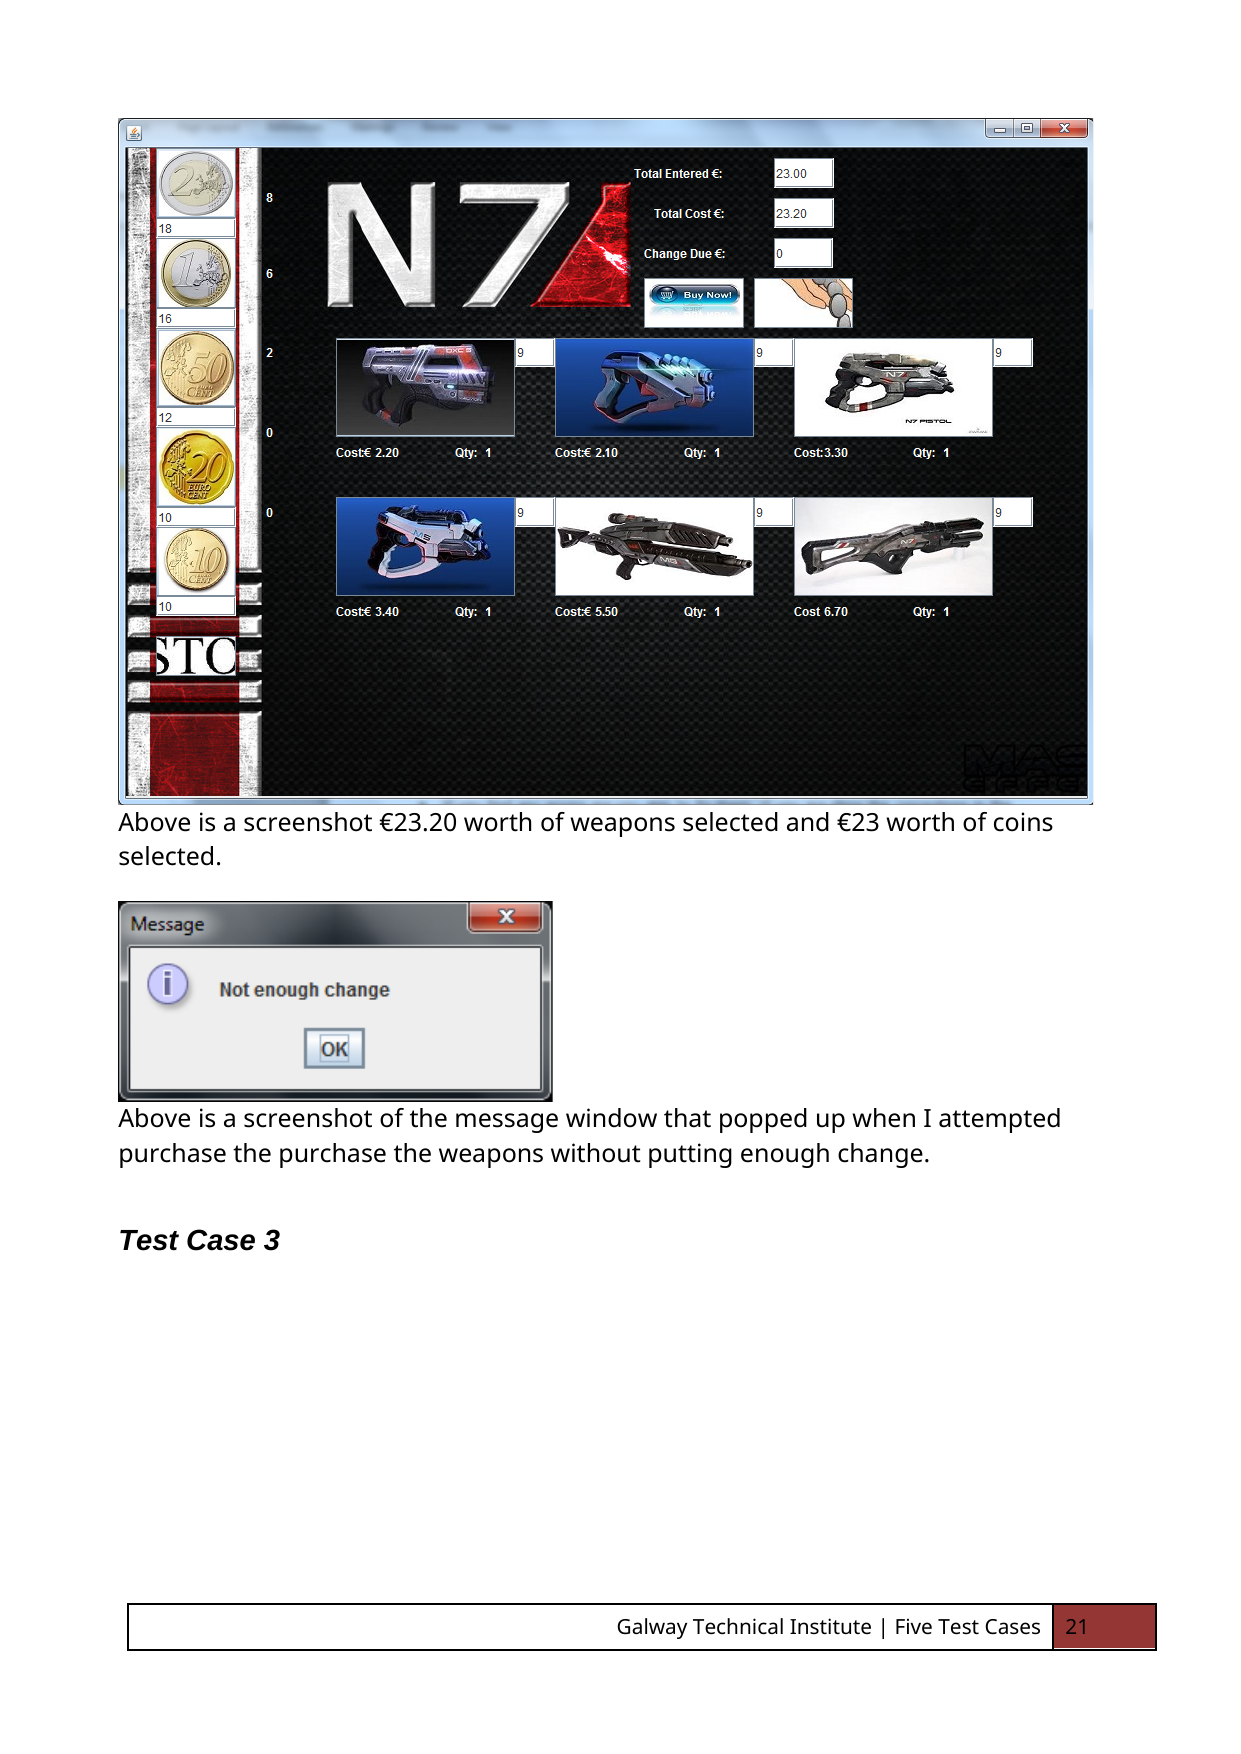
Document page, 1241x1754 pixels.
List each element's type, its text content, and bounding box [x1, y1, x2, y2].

picture [118, 118, 1094, 805]
subtitle Test Case 3 [118, 1223, 1122, 1256]
text Above is a screenshot of the message window that popped up when I attempted purchase the purchase the weapons without putting enough change. [118, 1101, 1122, 1169]
text Above is a screenshot €23.20 worth of weapons selected and €23 worth of coins selected. [118, 804, 1122, 873]
picture [118, 901, 553, 1102]
